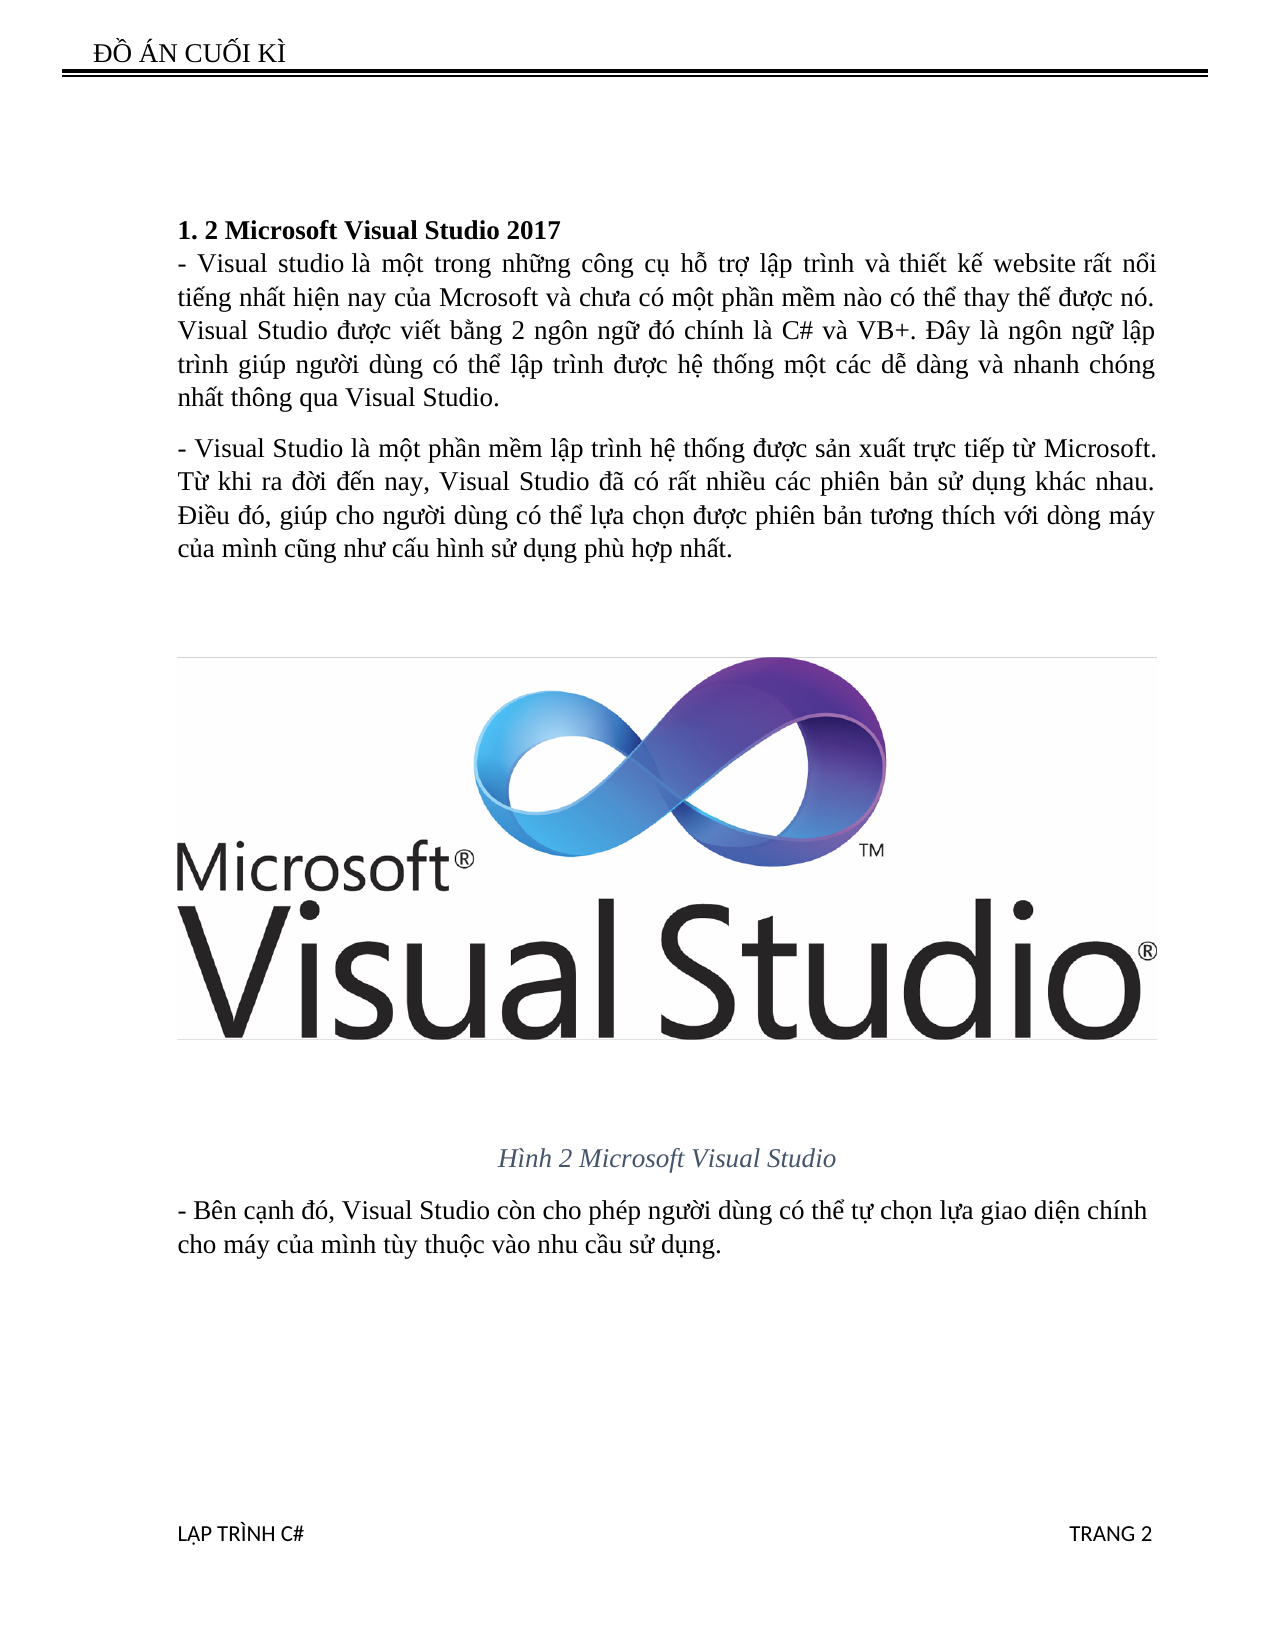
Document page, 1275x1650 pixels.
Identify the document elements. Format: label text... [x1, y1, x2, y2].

text - Bên cạnh đó, Visual Studio còn cho phép người dùng có thể tự chọn lựa giao diện chính cho máy của mình tùy thuộc vào nhu cầu sử dụng. [177, 1194, 1157, 1259]
text - Visual Studio là một phần mềm lập trình hệ thống được sản xuất trực tiếp từ Microsoft. Từ khi ra đời đến nay, Visual Studio đã có rất nhiều các phiên bản sử dụng khác nhau. Điều đó, giúp cho người dùng có thể lựa chọn được phiên bản tương thích với dòng máy của mình cũng như cấu hình sử dụng phù hợp nhất. [177, 432, 1157, 563]
text Hình 2 Microsoft Visual Studio [177, 1142, 1157, 1173]
picture [177, 582, 1157, 1124]
subtitle 1. 2 Microsoft Visual Studio 2017 [177, 214, 1157, 245]
text - Visual studio là một trong những công cụ hỗ trợ lập trình và thiết kế website rất nổi tiếng nhất hiện nay của Mcrosoft và chưa có một phần mềm nào có thể thay thế được nó. Visual Studio được viết bằng 2 ngôn ngữ đó chính là C# và VB+. Đây là ngôn ngữ lập trình giúp người dùng có thể lập trình được hệ thống một các dễ dàng và nhanh chóng nhất thông qua Visual Studio. [177, 247, 1157, 413]
